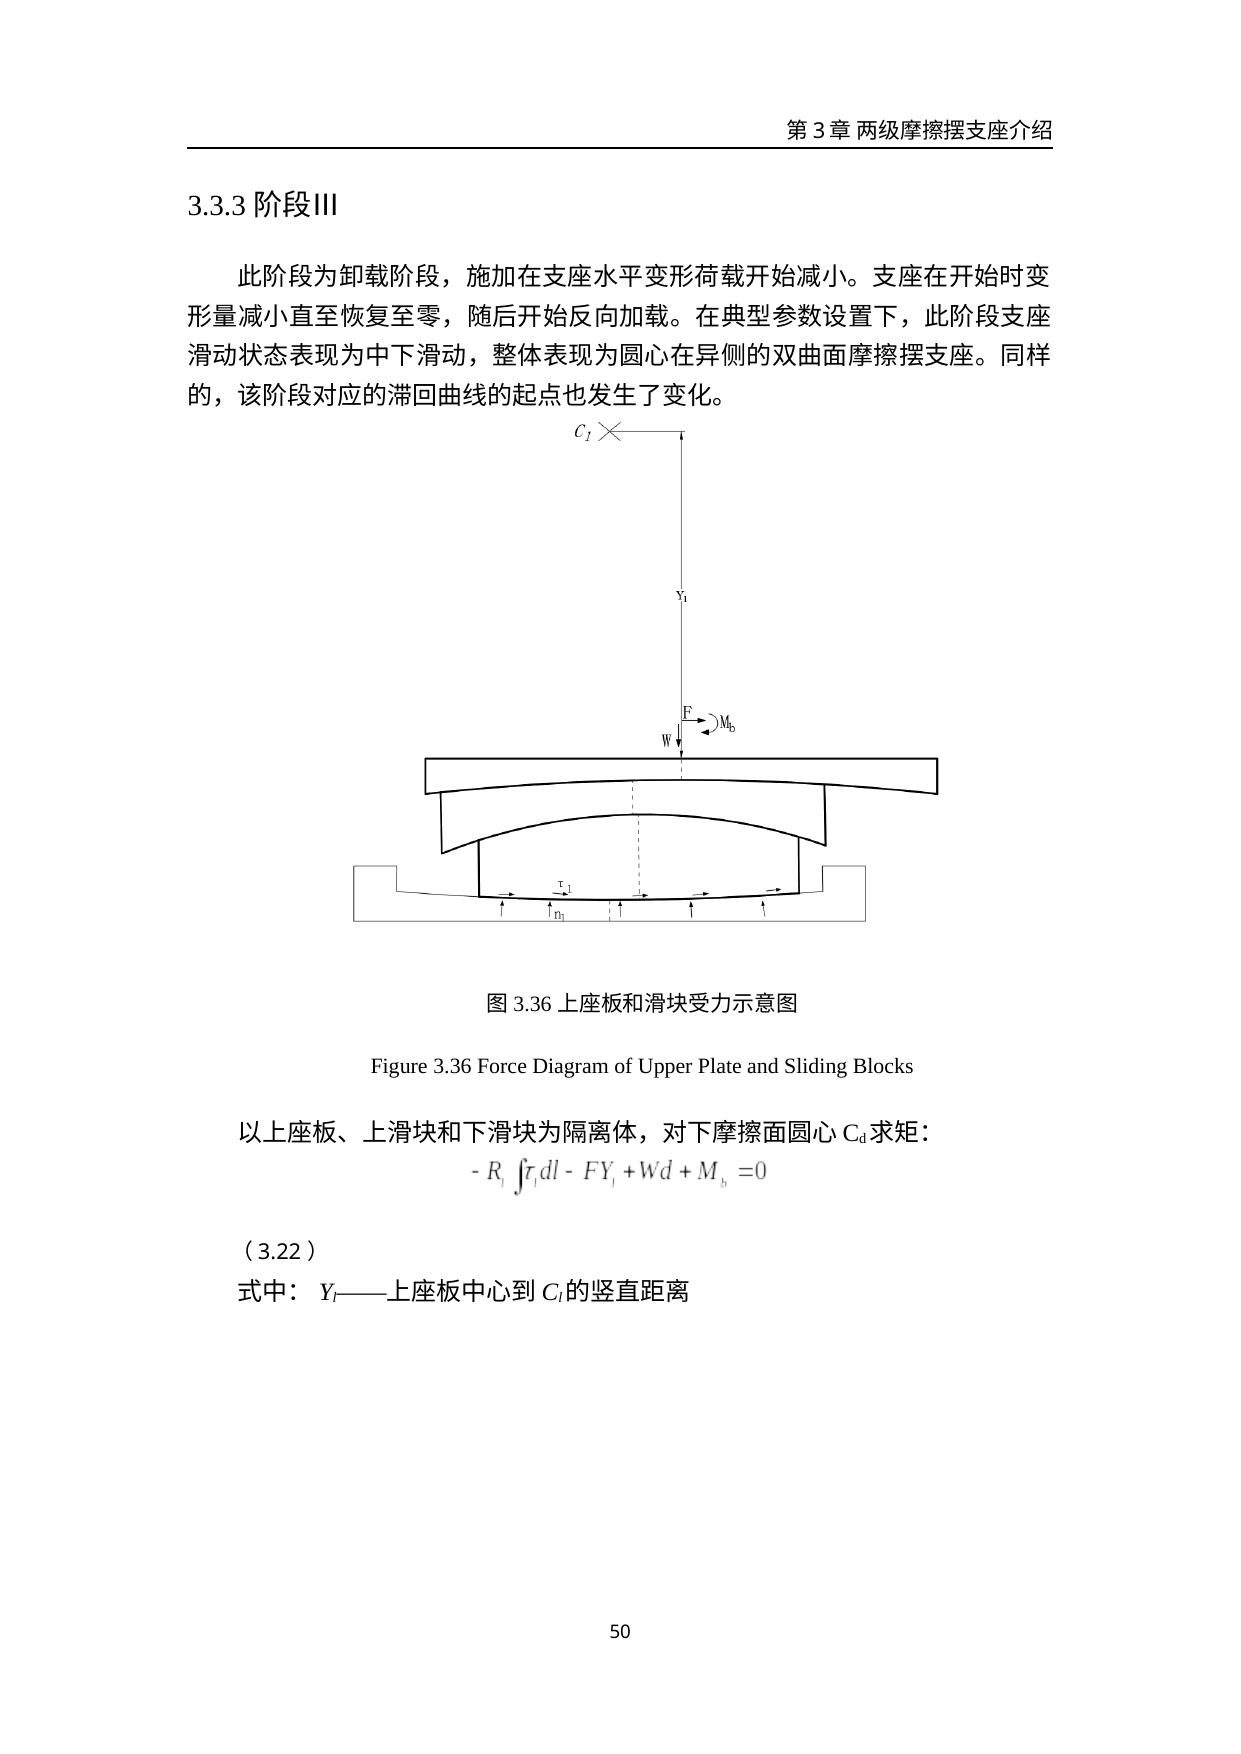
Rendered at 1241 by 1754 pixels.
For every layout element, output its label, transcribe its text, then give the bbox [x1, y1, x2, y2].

picture [290, 413, 950, 932]
text 以上座板、上滑块和下滑块为隔离体，对下摩擦面圆心Cd求矩： [187, 1111, 1053, 1151]
text 式中： Yl——上座板中心到Cl的竖直距离 [187, 1270, 1053, 1309]
subtitle 阶段Ⅲ [187, 163, 1053, 242]
text 此阶段为卸载阶段，施加在支座水平变形荷载开始减小。支座在开始时变形量减小直至恢复至零，随后开始反向加载。在典型参数设置下，此阶段支座滑动状态表现为中下滑动，整体表现为圆心在异侧的双曲面摩擦摆支座。同样的，该阶段对应的滞回曲线的起点也发生了变化。 [187, 255, 1053, 413]
